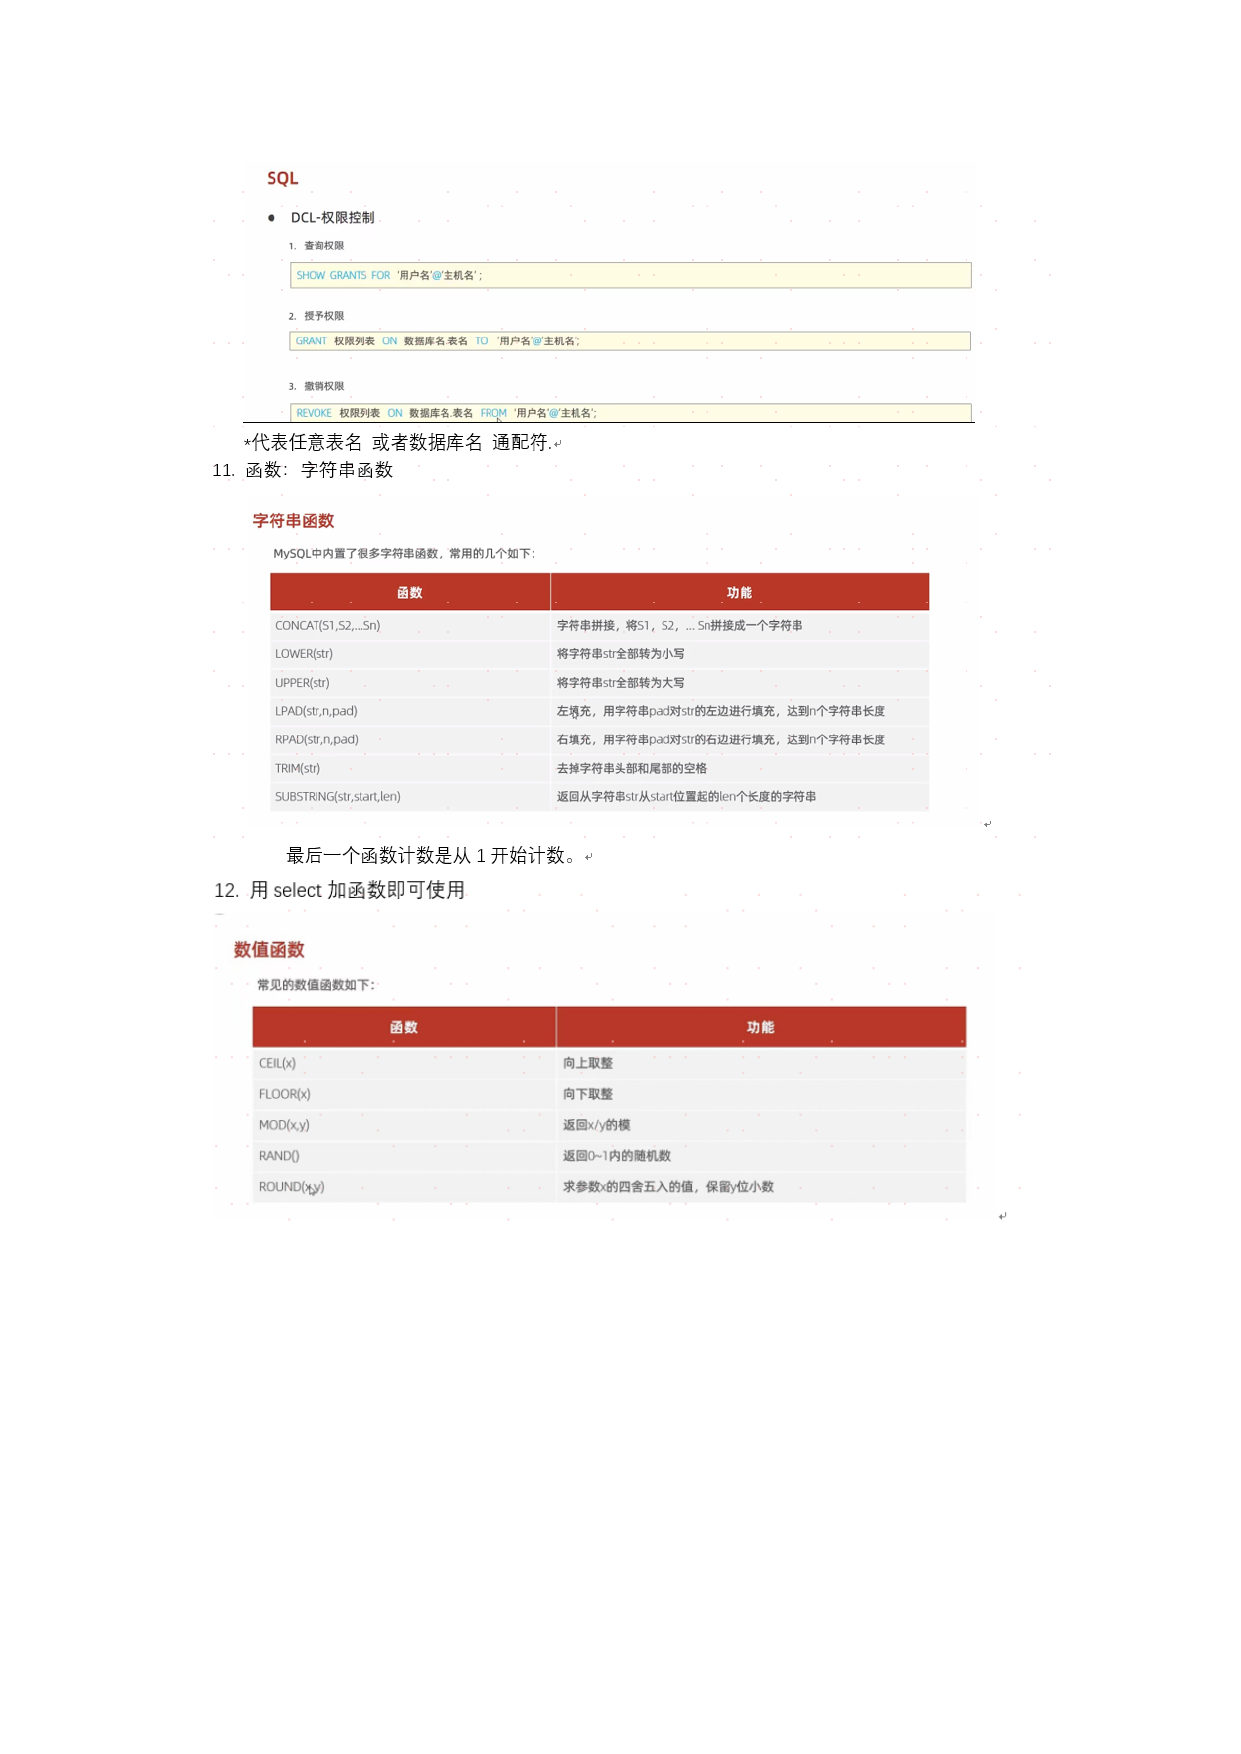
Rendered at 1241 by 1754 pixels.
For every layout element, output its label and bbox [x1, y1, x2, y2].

picture [187, 877, 1025, 1230]
picture [187, 162, 1053, 868]
